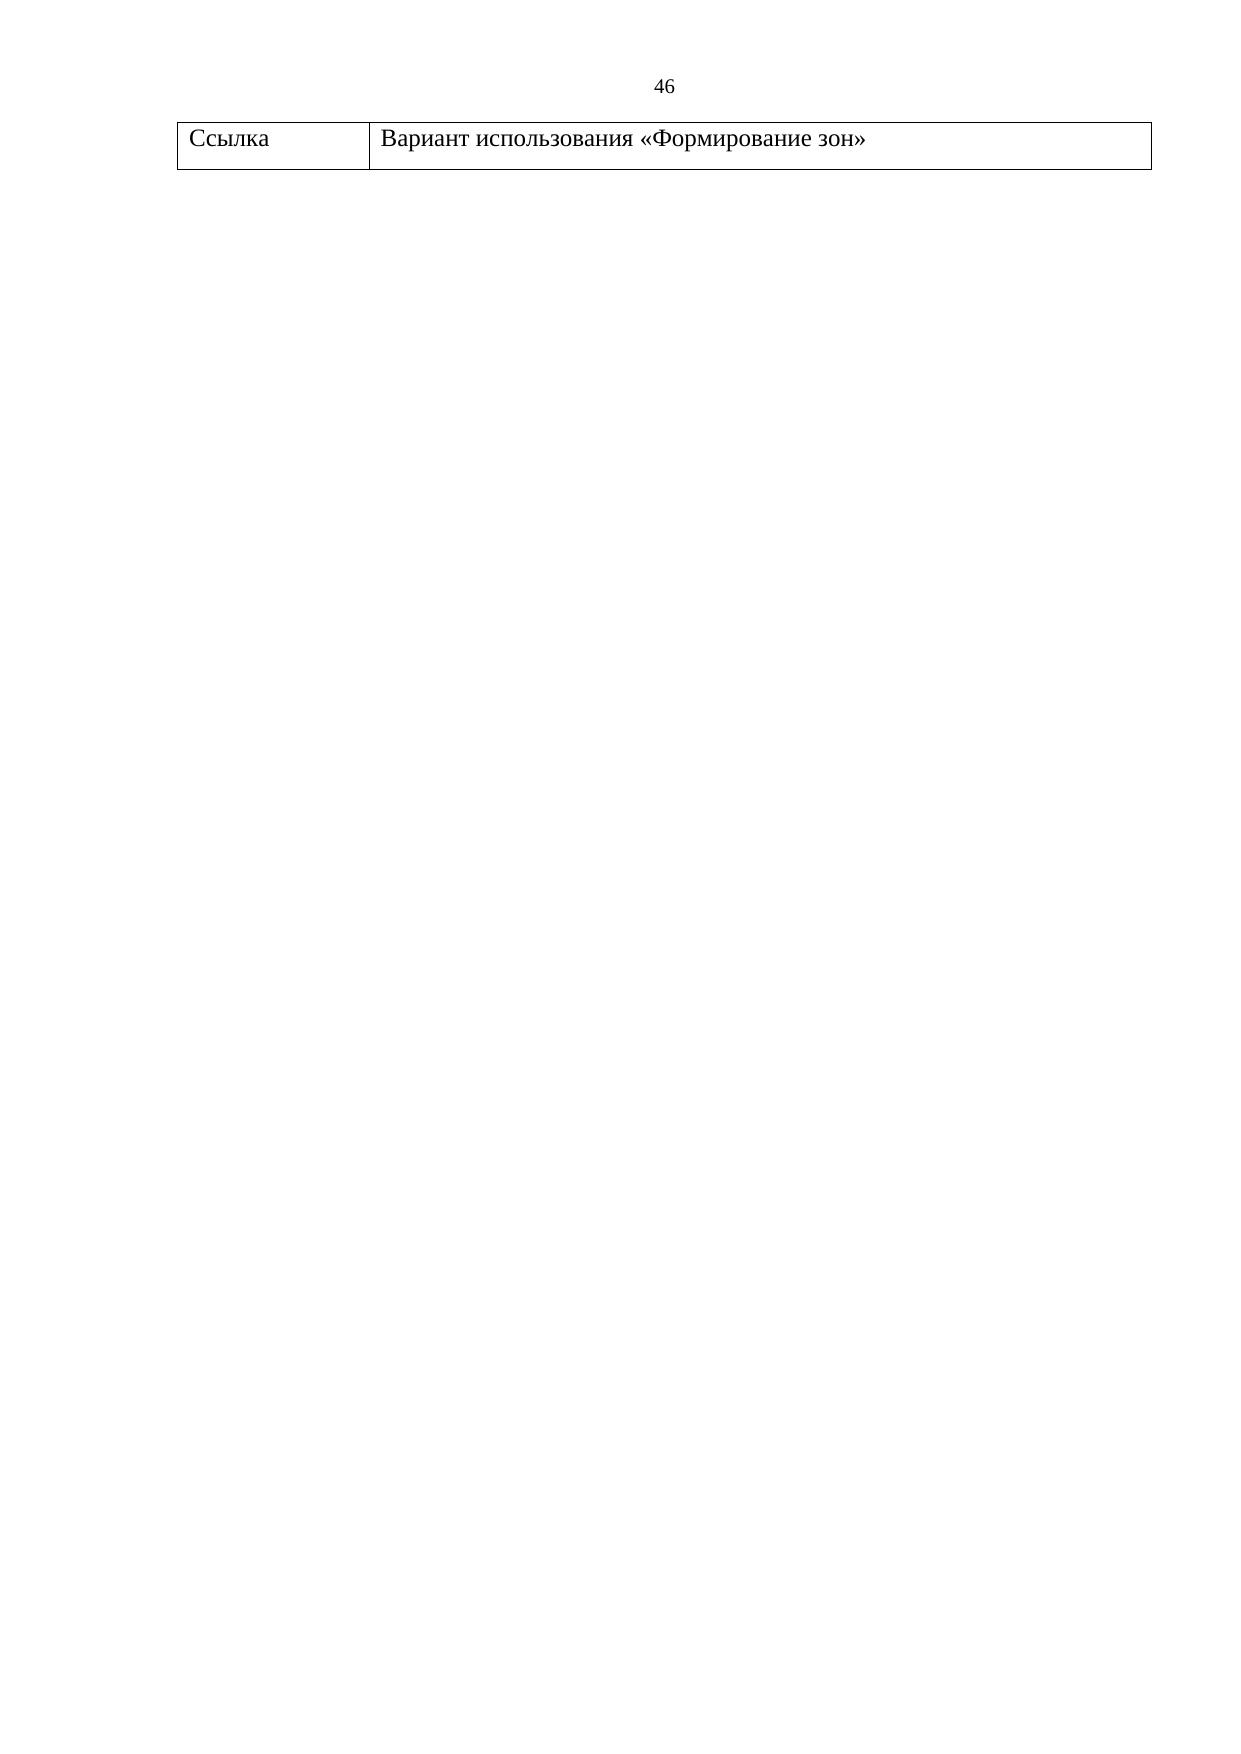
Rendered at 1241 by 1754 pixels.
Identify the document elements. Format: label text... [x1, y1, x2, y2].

table_cell Ссылка [178, 123, 369, 168]
table_cell Вариант использования «Формирование зон» [370, 123, 1151, 168]
